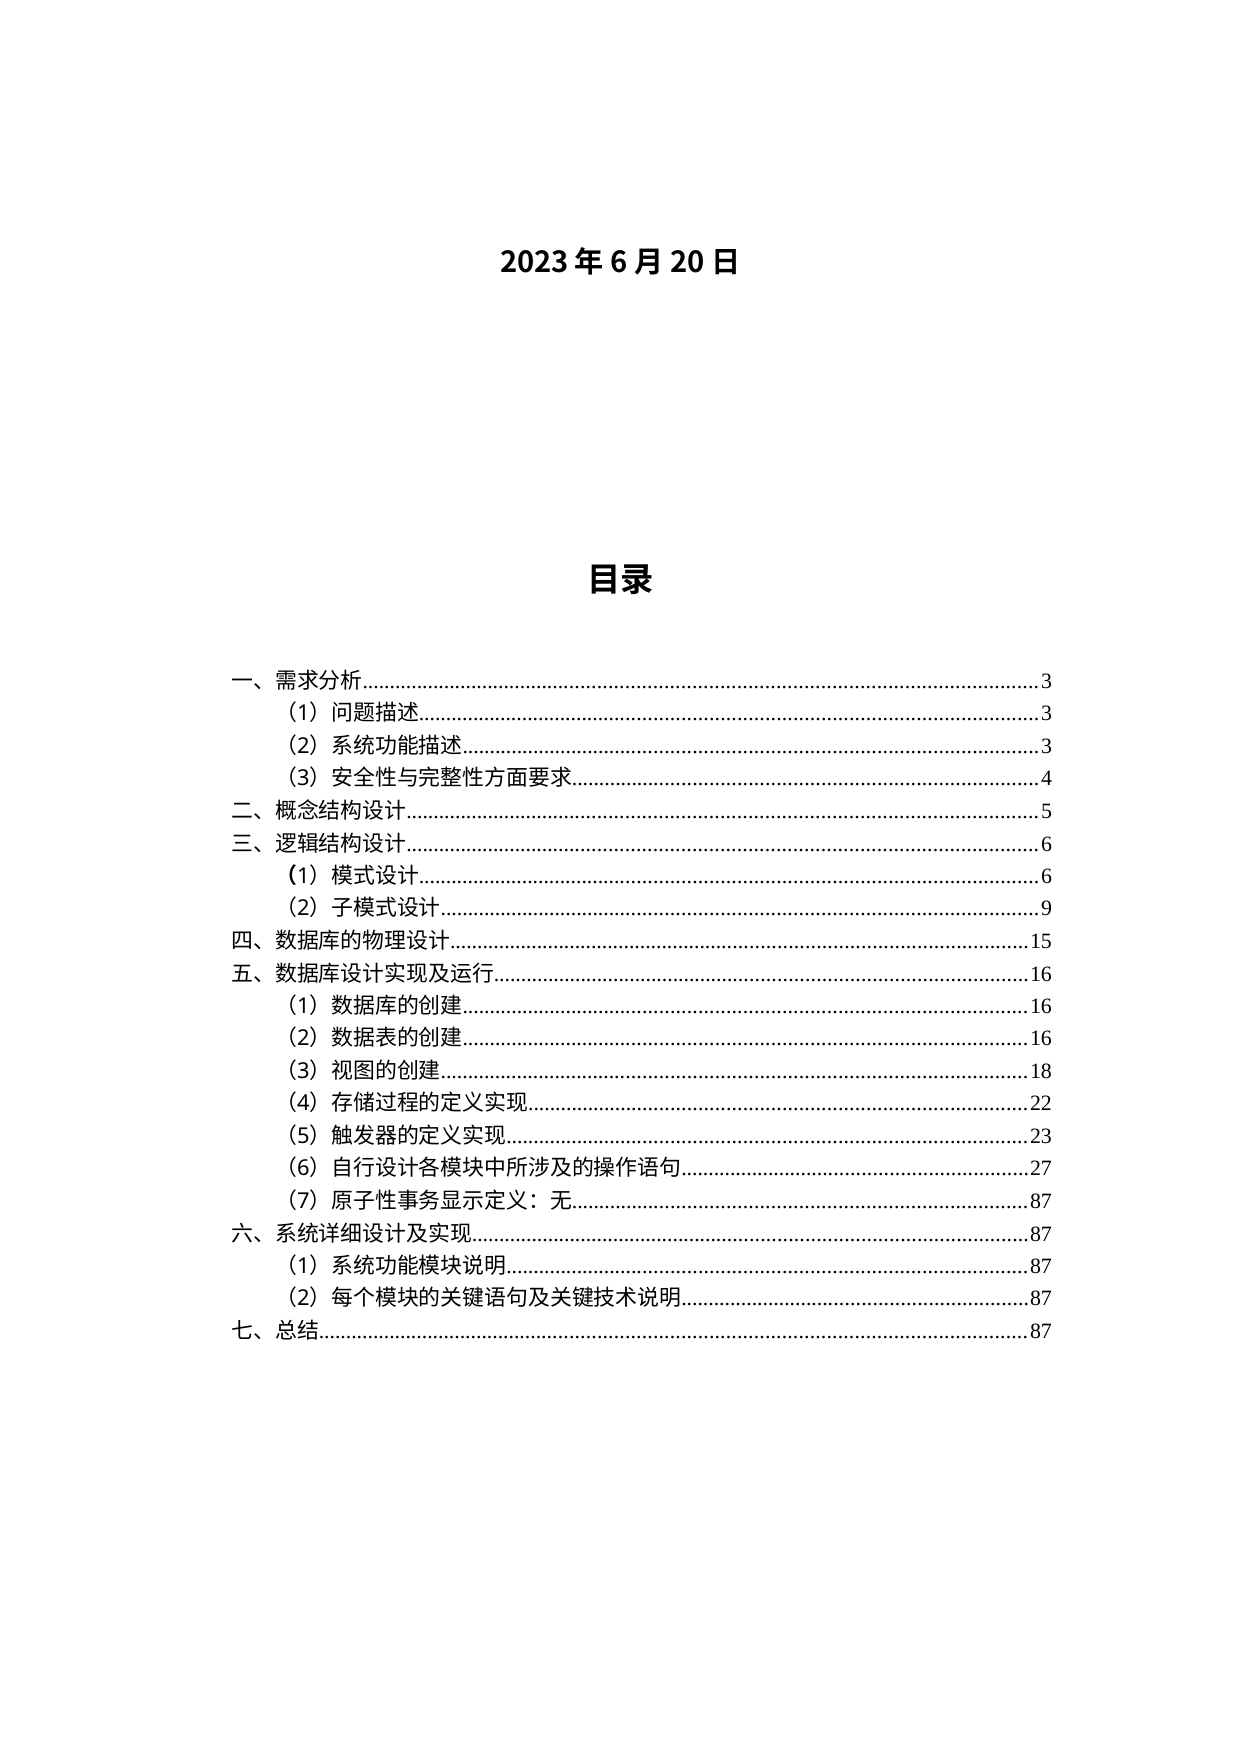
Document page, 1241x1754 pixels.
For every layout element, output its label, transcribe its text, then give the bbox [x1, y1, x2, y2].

text （2）系统功能描述 3 [275, 728, 1053, 760]
text 一、需求分析 3 [231, 663, 1053, 695]
subtitle 目录 [187, 544, 1053, 609]
text （3）视图的创建 18 [275, 1053, 1053, 1085]
text （7）原子性事务显示定义：无 87 [275, 1183, 1053, 1215]
text （2）数据表的创建 16 [275, 1020, 1053, 1053]
text （1）模式设计 6 [275, 858, 1053, 890]
text （2）子模式设计 9 [275, 890, 1053, 923]
text （4）存储过程的定义实现 22 [275, 1085, 1053, 1118]
text （2）每个模块的关键语句及关键技术说明 87 [275, 1280, 1053, 1313]
text 三、逻辑结构设计 6 [231, 825, 1053, 858]
text （1）数据库的创建 16 [275, 988, 1053, 1020]
text 五、数据库设计实现及运行 16 [231, 955, 1053, 988]
text （5）触发器的定义实现 23 [275, 1118, 1053, 1150]
text 四、数据库的物理设计 15 [231, 923, 1053, 955]
text （3）安全性与完整性方面要求 4 [275, 760, 1053, 793]
text 六、系统详细设计及实现 87 [231, 1215, 1053, 1248]
text （6）自行设计各模块中所涉及的操作语句 27 [275, 1150, 1053, 1183]
text 2023年 6 月 20 日 [187, 227, 1053, 292]
text 二、概念结构设计 5 [231, 793, 1053, 825]
text （1）问题描述 3 [275, 695, 1053, 728]
text （1）系统功能模块说明 87 [275, 1248, 1053, 1280]
text 七、总结 87 [231, 1313, 1053, 1345]
